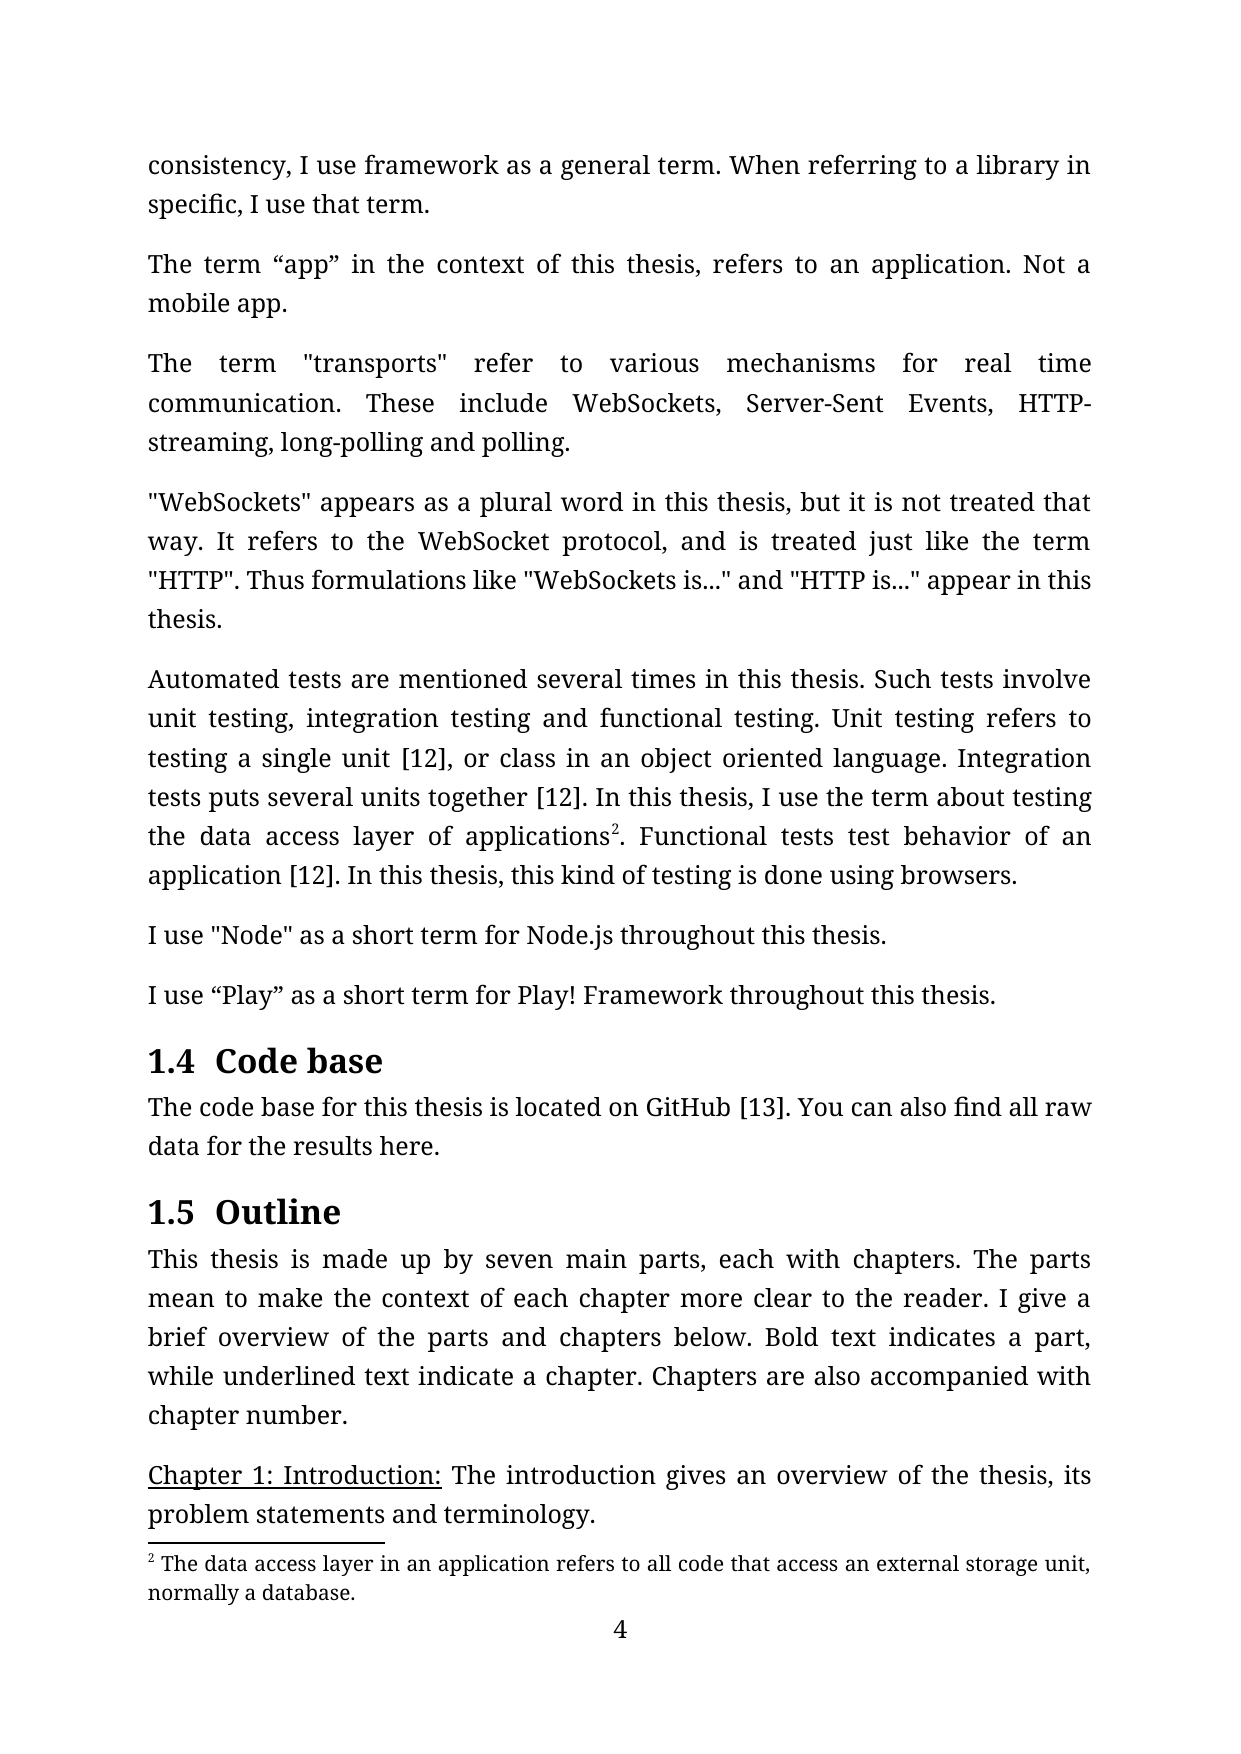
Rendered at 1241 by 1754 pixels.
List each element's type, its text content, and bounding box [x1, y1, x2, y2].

text I use "Node" as a short term for Node.js throughout this thesis. [148, 918, 1092, 952]
text "WebSockets" appears as a plural word in this thesis, but it is not treated that way. It refers to the WebSocket protocol, and is treated just like the term "HTTP". Thus formulations like "WebSockets is..." and "HTTP is..." appear in this thesis. [148, 484, 1092, 636]
text Automated tests are mentioned several times in this thesis. Such tests involve unit testing, integration testing and functional testing. Unit testing refers to testing a single unit [12], or class in an object oriented language. Integration tests puts several units together [12]. In this thesis, I use the term about testing the data access layer of applications. Functional tests test behavior of an application [12]. In this thesis, this kind of testing is done using browsers. [148, 662, 1092, 892]
text Chapter 1: Introduction: The introduction gives an overview of the thesis, its problem statements and terminology. [148, 1458, 1092, 1531]
text The term “app” in the context of this thesis, refers to an application. Not a mobile app. [148, 247, 1092, 320]
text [148, 148, 1092, 221]
text The term "transports" refer to various mechanisms for real time communication. These include WebSockets, Server-Sent Events, HTTP-streaming, long-polling and polling. [148, 346, 1092, 458]
text This thesis is made up by seven main parts, each with chapters. The parts mean to make the context of each chapter more clear to the reader. I give a brief overview of the parts and chapters below. Bold text indicates a part, while underlined text indicate a chapter. Chapters are also accompanied with chapter number. [148, 1241, 1092, 1432]
text I use “Play” as a short term for Play! Framework throughout this thesis. [148, 978, 1092, 1012]
subtitle Code base [148, 1038, 1092, 1083]
text The code base for this thesis is located on GitHub [13]. You can also find all raw data for the results here. [148, 1090, 1092, 1163]
subtitle Outline [148, 1189, 1092, 1234]
